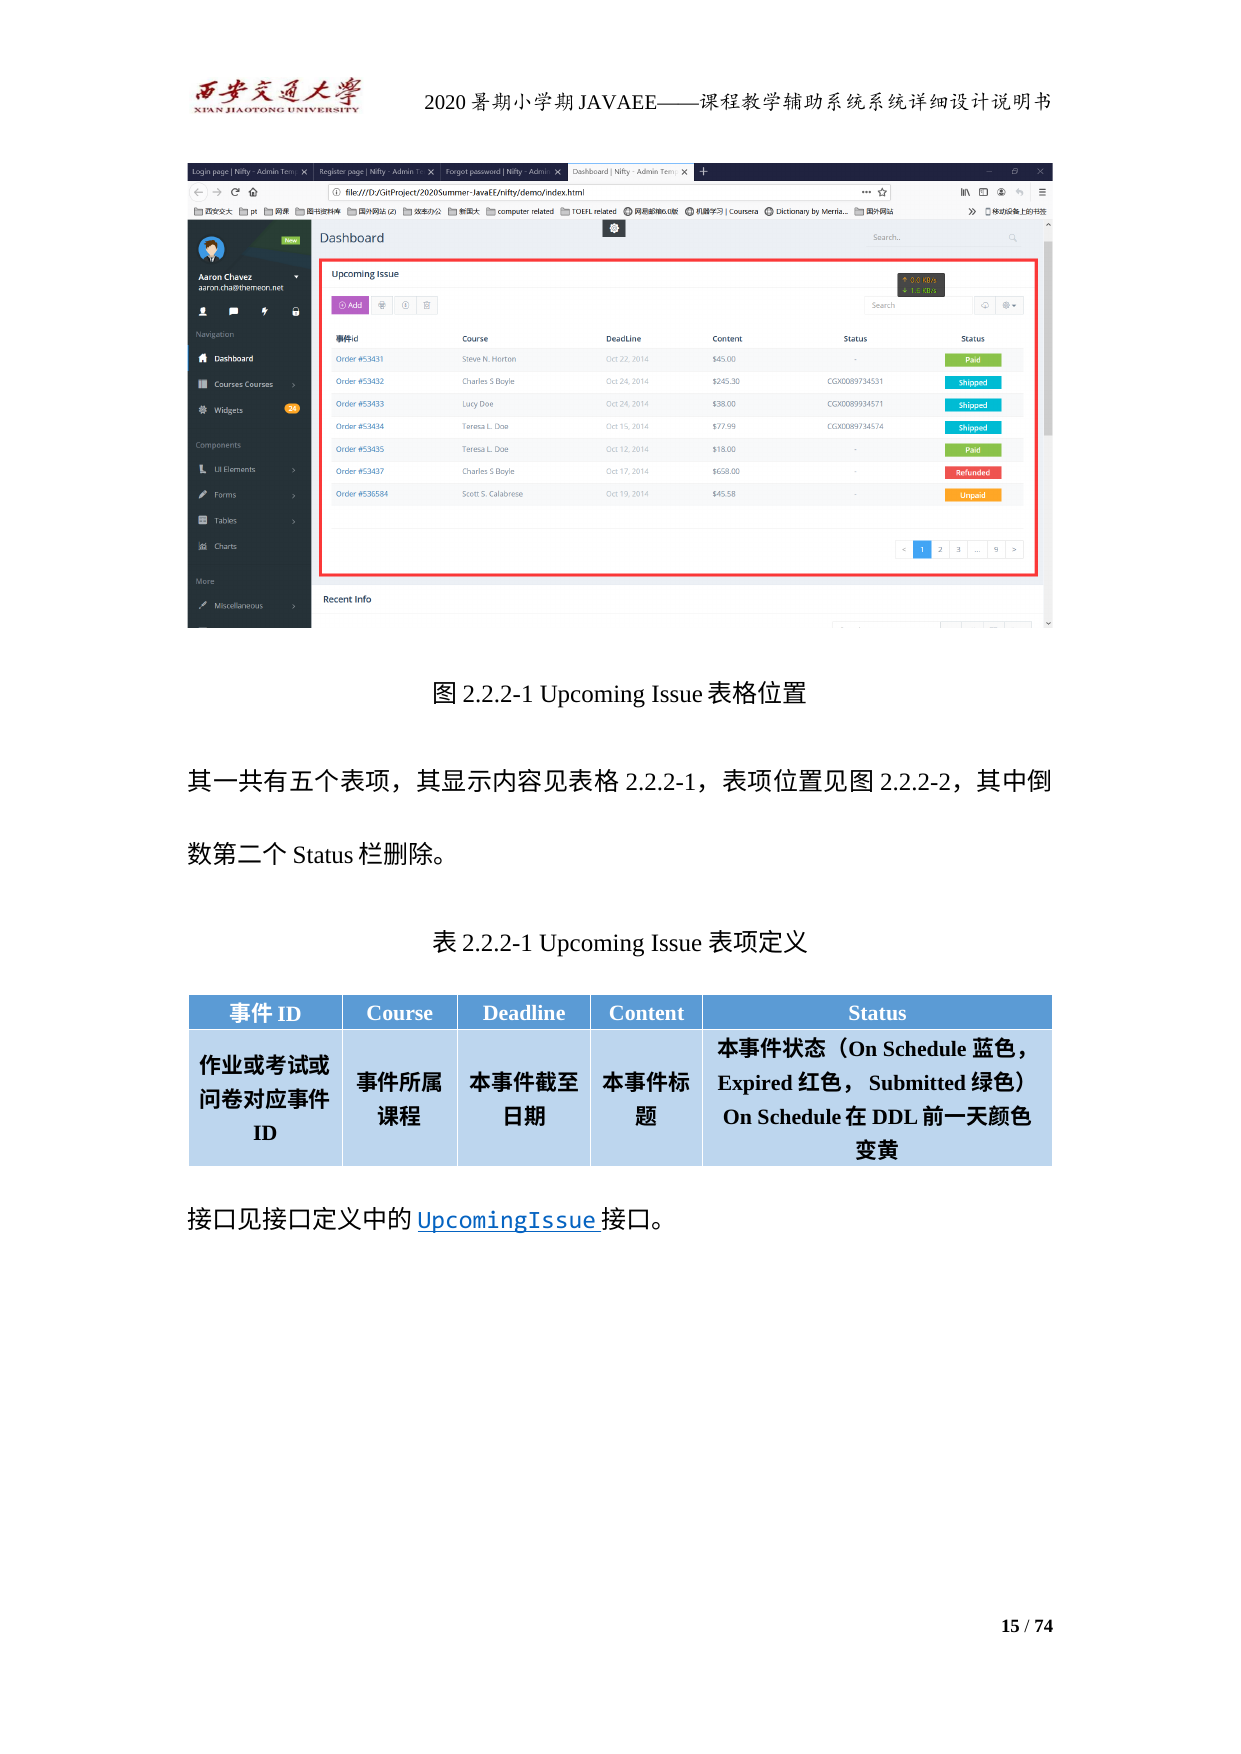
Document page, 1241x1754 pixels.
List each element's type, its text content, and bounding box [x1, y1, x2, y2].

text 接口见接口定义中的UpcomingIssue接口。 [187, 1184, 1053, 1252]
table_cell 本事件状态（On Schedule 蓝色， Expired 红色， Submitted 绿色） On Schedule在DDL前一天颜色变黄 [703, 1030, 1052, 1166]
table_header Content [591, 995, 702, 1029]
picture [189, 77, 364, 114]
table_header 事件ID [189, 995, 342, 1029]
table_cell 本事件标题 [591, 1030, 702, 1166]
table_header Deadline [458, 995, 590, 1029]
table_cell 作业或考试或问卷对应事件ID [189, 1030, 342, 1166]
table_header Course [343, 995, 457, 1029]
table_header Status [703, 995, 1052, 1029]
table_cell 事件所属课程 [343, 1030, 457, 1166]
text 其一共有五个表项，其显示内容见表格2.2.2-1，表项位置见图2.2.2-2，其中倒数第二个Status栏删除。 [187, 745, 1053, 887]
picture [187, 163, 1053, 628]
table_cell 本事件截至日期 [458, 1030, 590, 1166]
text 图2.2.2-1 Upcoming Issue表格位置 [187, 658, 1053, 726]
text 表2.2.2-1 Upcoming Issue 表项定义 [187, 906, 1053, 974]
